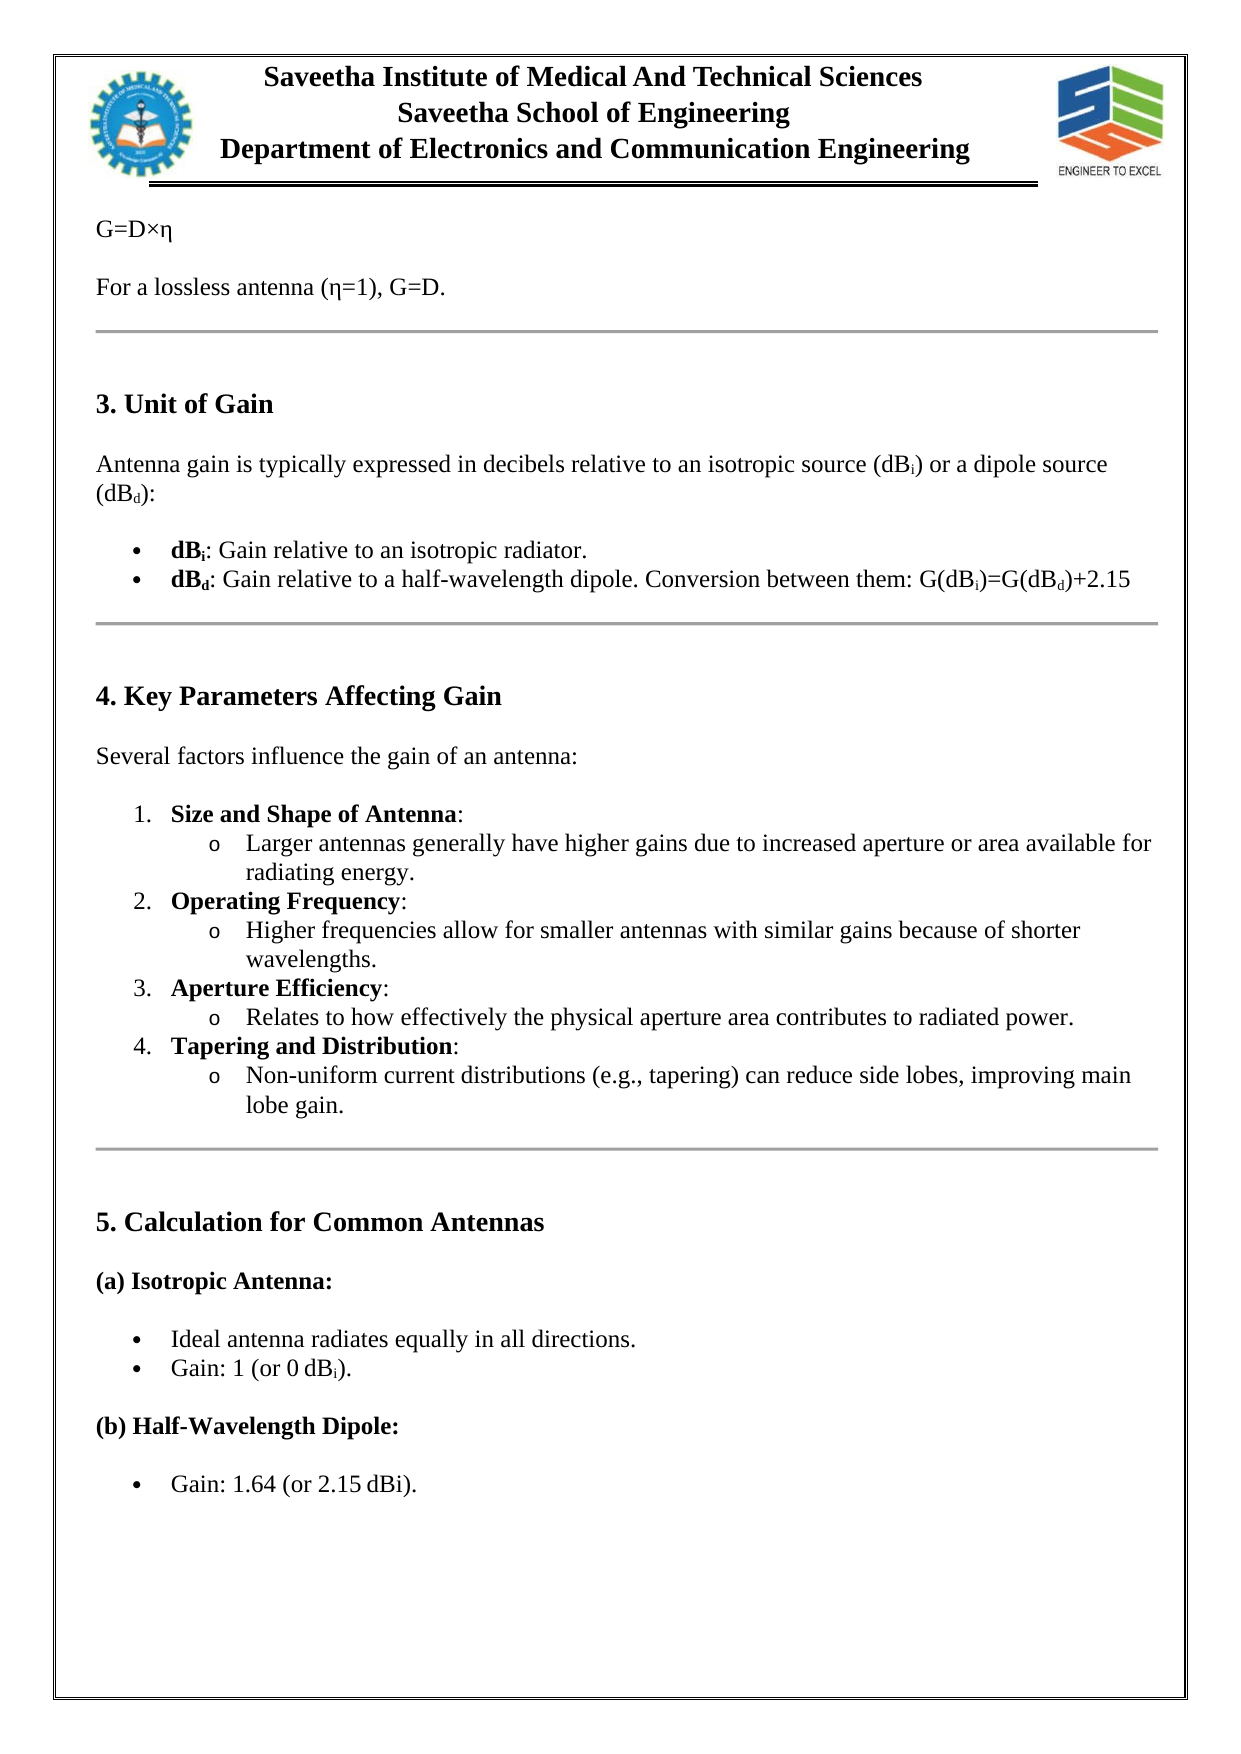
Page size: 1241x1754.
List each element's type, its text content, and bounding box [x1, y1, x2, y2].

list dBd: Gain relative to a half-wavelength dipole. Conversion between them: G(dBi)=G(dBd)+2.15 [133, 564, 1158, 593]
text Antenna gain is typically expressed in decibels relative to an isotropic source (dBi) or a dipole source (dBd): [96, 449, 1158, 506]
list Non-uniform current distributions (e.g., tapering) can reduce side lobes, improving main lobe gain. [208, 1060, 1158, 1118]
list dBi: Gain relative to an isotropic radiator. [133, 536, 1158, 564]
text (a) Isotropic Antenna: [96, 1266, 1158, 1295]
list Aperture Efficiency: [133, 973, 1158, 1002]
picture [88, 70, 197, 179]
text 5. Calculation for Common Antennas [96, 1205, 1158, 1237]
text 3. Unit of Gain [96, 387, 1158, 420]
text Several factors influence the gain of an antenna: [96, 741, 1158, 770]
list Operating Frequency: [133, 886, 1158, 915]
picture [1056, 64, 1164, 179]
list Higher frequencies allow for smaller antennas with similar gains because of shorter wavelengths. [208, 915, 1158, 973]
list Larger antennas generally have higher gains due to increased aperture or area available for radiating energy. [208, 828, 1158, 886]
list Gain: 1 (or 0 dBi). [133, 1353, 1158, 1382]
list Gain: 1.64 (or 2.15 dBi). [133, 1469, 1158, 1498]
list Tapering and Distribution: [133, 1031, 1158, 1060]
text (b) Half-Wavelength Dipole: [96, 1411, 1158, 1440]
list Size and Shape of Antenna: [133, 799, 1158, 828]
text G=D×η [96, 214, 1158, 243]
text 4. Key Parameters Affecting Gain [96, 679, 1158, 712]
text For a lossless antenna (η=1), G=D. [96, 272, 1158, 301]
list Ideal antenna radiates equally in all directions. [133, 1324, 1158, 1353]
list Relates to how effectively the physical aperture area contributes to radiated power. [208, 1002, 1158, 1031]
